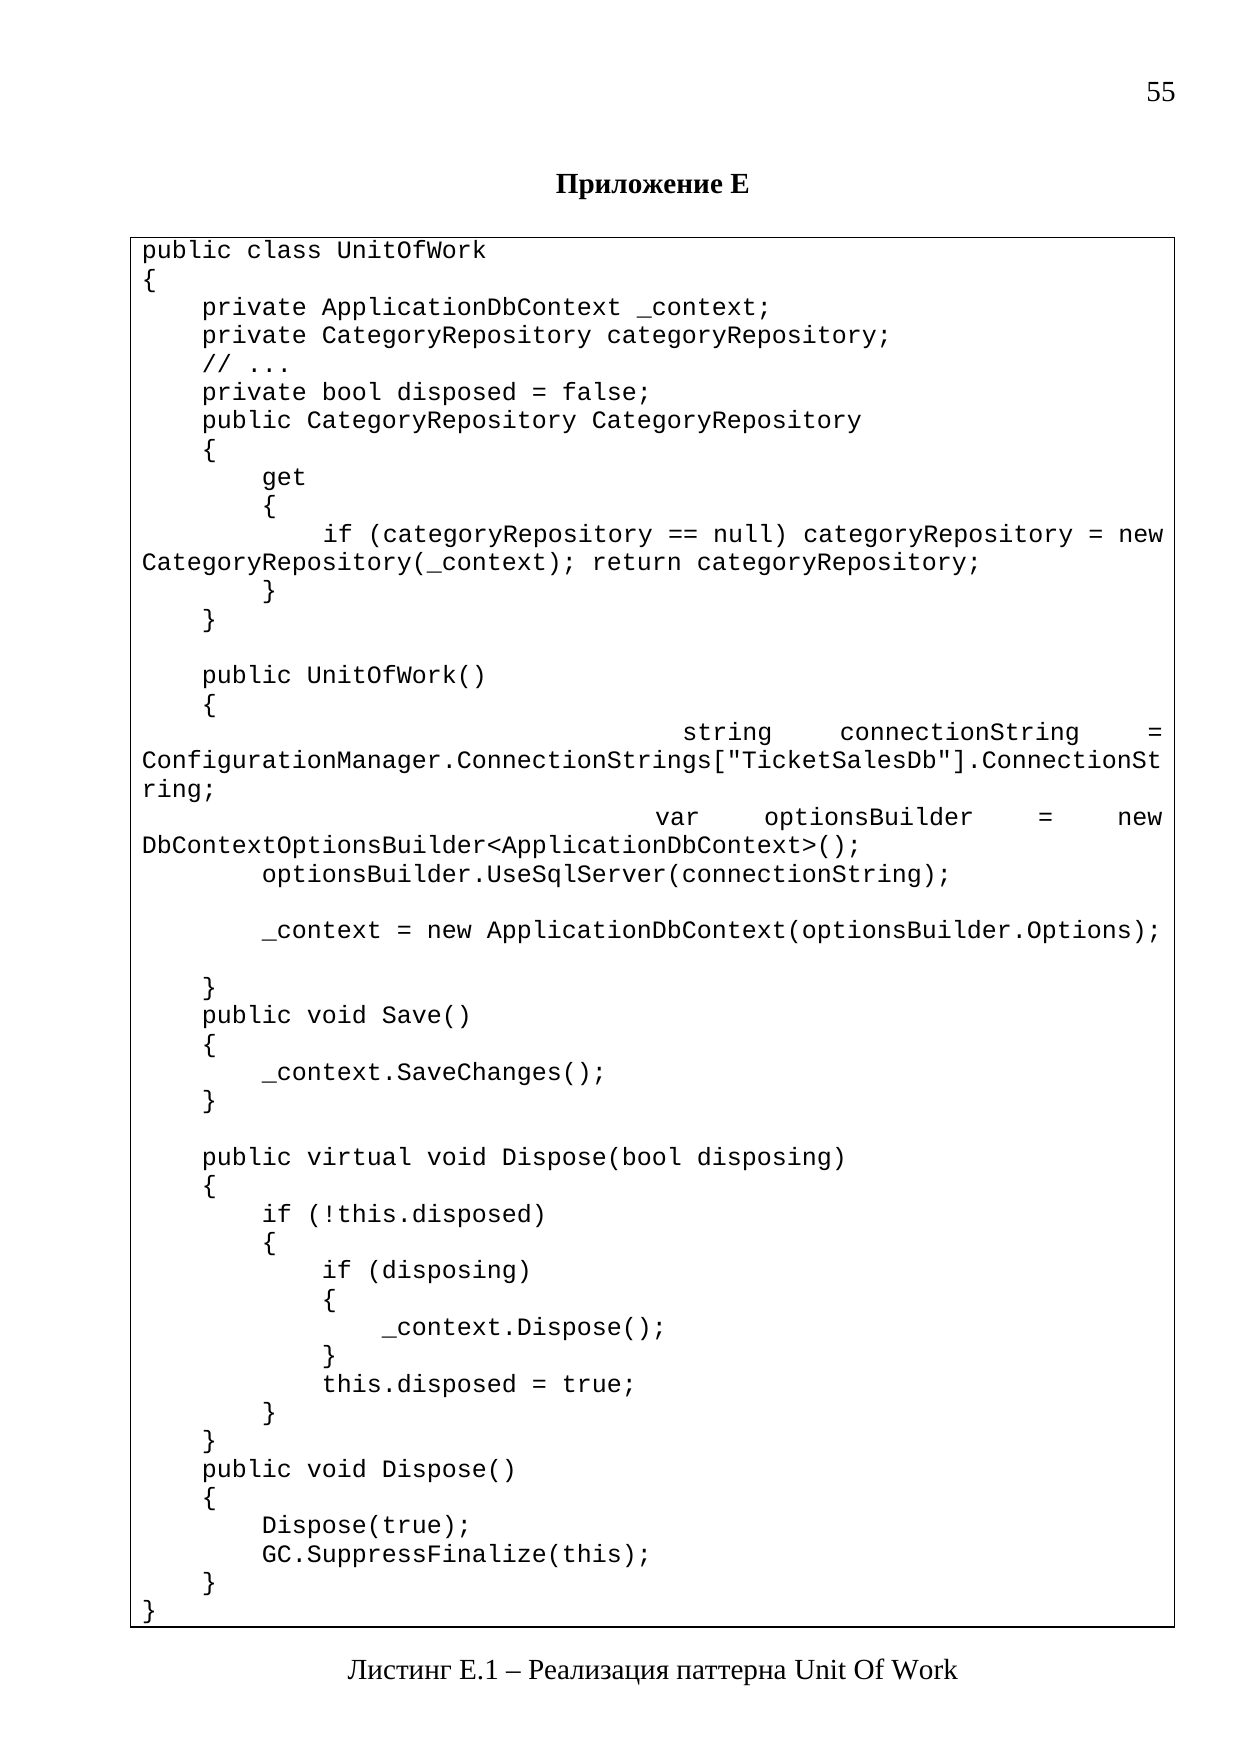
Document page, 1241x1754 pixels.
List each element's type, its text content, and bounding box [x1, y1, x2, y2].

table_header public class UnitOfWork { private ApplicationDbContext _context; private CategoryRepository categoryRepository; // ... private bool disposed = false; public CategoryRepository CategoryRepository { get { if (categoryRepository == null) categoryRepository = new CategoryRepository(_context); return categoryRepository; } } public UnitOfWork() { string connectionString = ConfigurationManager.ConnectionStrings["TicketSalesDb"].ConnectionString; var optionsBuilder = new DbContextOptionsBuilder<ApplicationDbContext>(); optionsBuilder.UseSqlServer(connectionString); _context = new ApplicationDbContext(optionsBuilder.Options); } public void Save() { _context.SaveChanges(); } public virtual void Dispose(bool disposing) { if (!this.disposed) { if (disposing) { _context.Dispose(); } this.disposed = true; } } public void Dispose() { Dispose(true); GC.SuppressFinalize(this); } } [131, 238, 1174, 1626]
text Листинг Е.1 – Реализация паттерна Unit Of Work [130, 1652, 1175, 1686]
subtitle Приложение Е [130, 166, 1175, 199]
